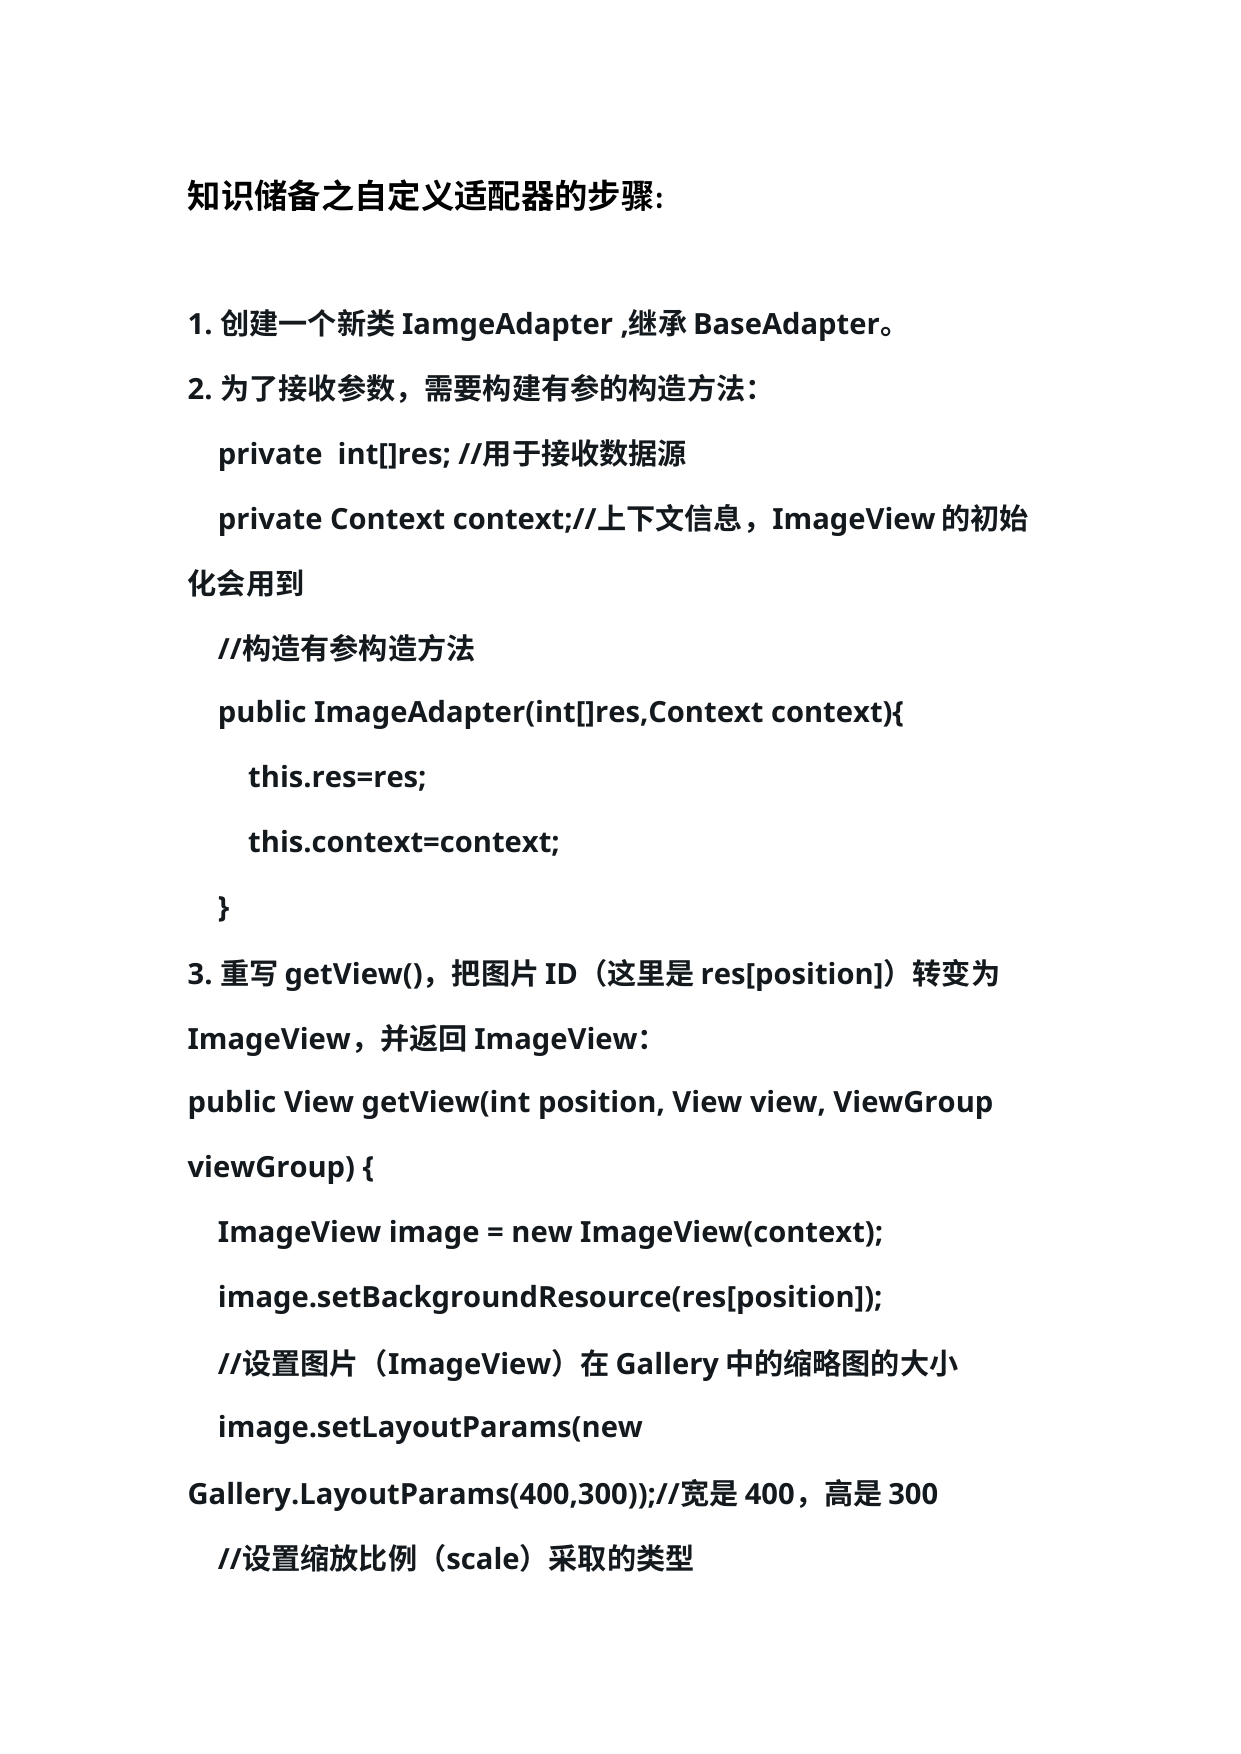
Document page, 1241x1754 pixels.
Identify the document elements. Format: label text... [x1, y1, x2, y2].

text ImageView image = new ImageView(context); [187, 1199, 1053, 1264]
text } [187, 874, 1053, 939]
text public View getView(int position, View view, ViewGroup viewGroup) { [187, 1069, 1053, 1199]
text //设置缩放比例（scale）采取的类型 [187, 1524, 1053, 1589]
text //设置图片（ImageView）在Gallery中的缩略图的大小 [187, 1329, 1053, 1394]
text private int[]res; //用于接收数据源 [187, 419, 1053, 484]
text this.res=res; [187, 744, 1053, 809]
text 3. 重写getView()，把图片ID（这里是res[position]）转变为 ImageView，并返回 ImageView： [187, 939, 1053, 1069]
text this.context=context; [187, 809, 1053, 874]
text public ImageAdapter(int[]res,Context context){ [187, 679, 1053, 744]
text 2. 为了接收参数，需要构建有参的构造方法： [187, 354, 1053, 419]
subtitle 知识储备之自定义适配器的步骤: [187, 162, 1053, 227]
text 1. 创建一个新类 IamgeAdapter ,继承BaseAdapter。 [187, 289, 1053, 354]
text //构造有参构造方法 [187, 614, 1053, 679]
text private Context context;//上下文信息，ImageView的初始化会用到 [187, 484, 1053, 614]
text image.setLayoutParams(new Gallery.LayoutParams(400,300));//宽是400，高是300 [187, 1394, 1053, 1524]
text image.setBackgroundResource(res[position]); [187, 1264, 1053, 1329]
